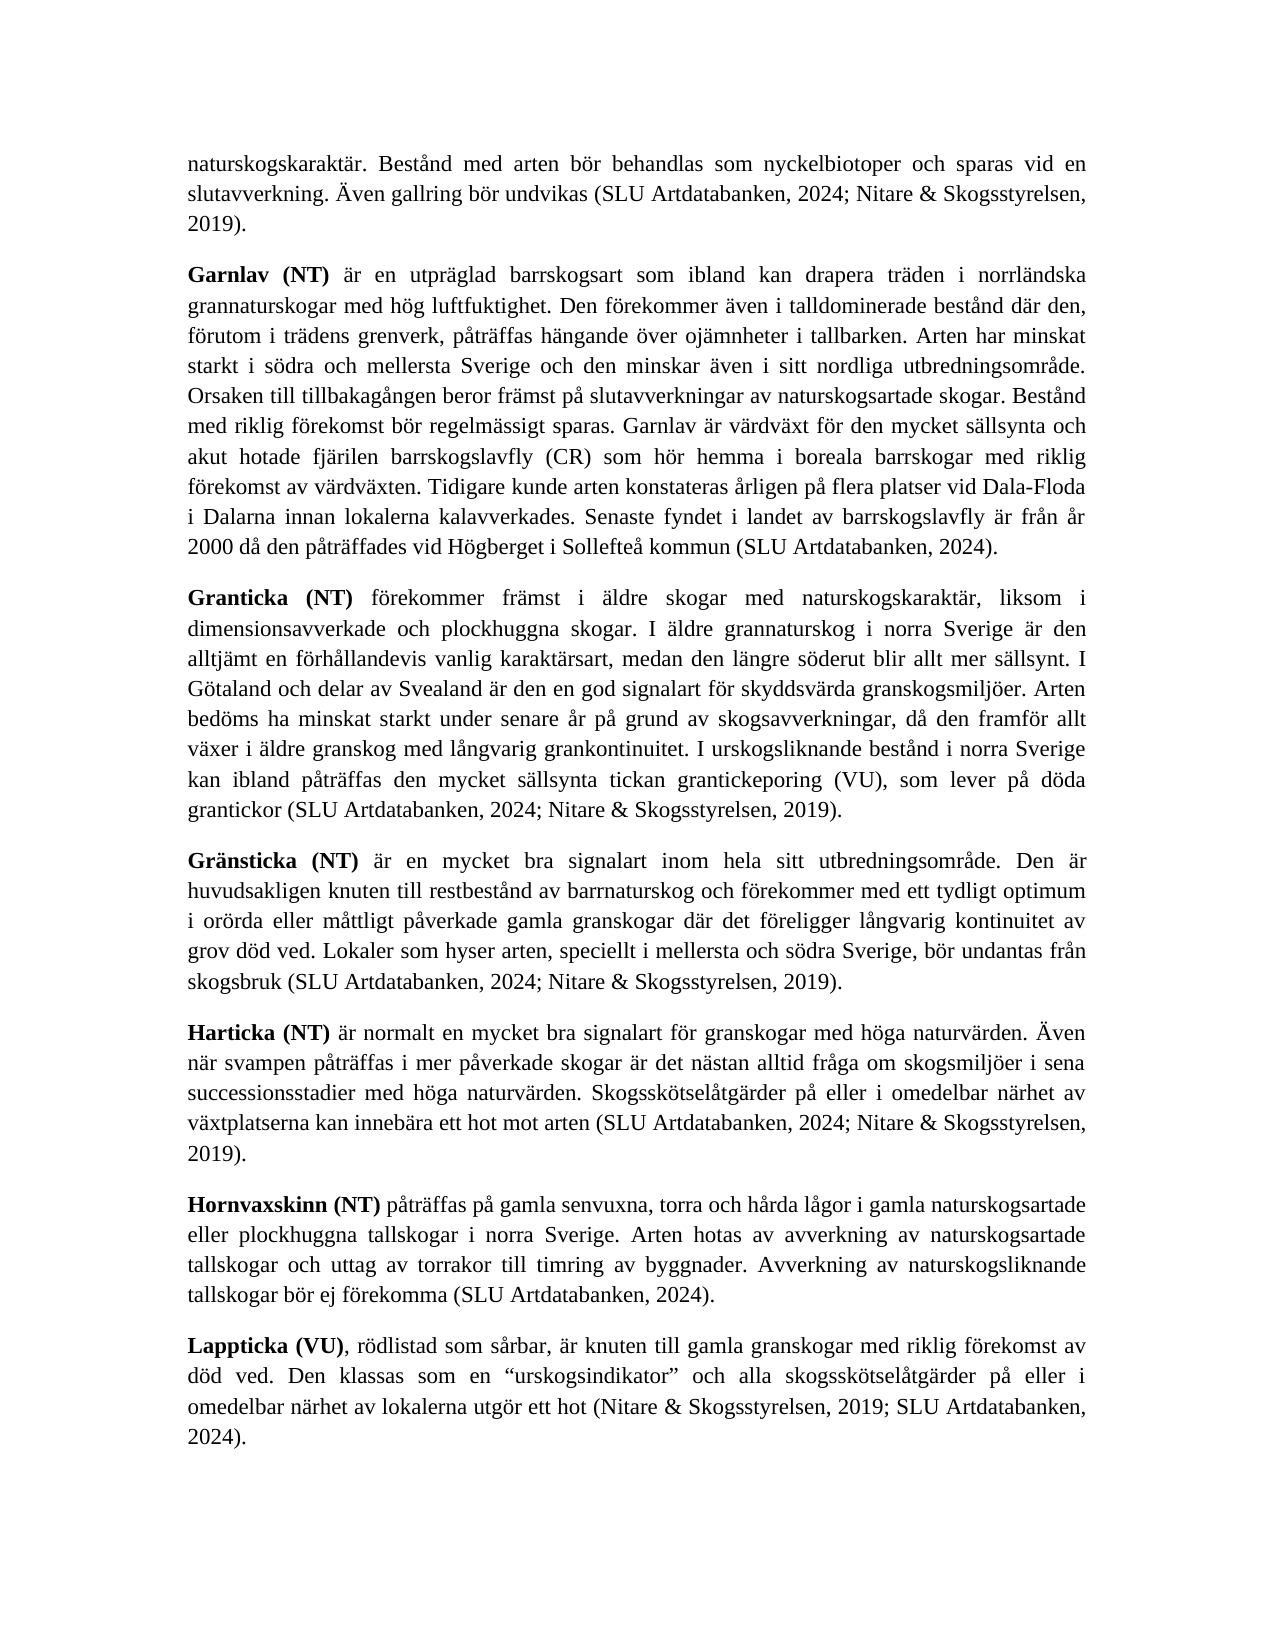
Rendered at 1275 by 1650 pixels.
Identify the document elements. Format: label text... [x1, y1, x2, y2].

text Granticka (NT) förekommer främst i äldre skogar med naturskogskaraktär, liksom i dimensionsavverkade och plockhuggna skogar. I äldre grannaturskog i norra Sverige är den alltjämt en förhållandevis vanlig karaktärsart, medan den längre söderut blir allt mer sällsynt. I Götaland och delar av Svealand är den en god signalart för skyddsvärda granskogsmiljöer. Arten bedöms ha minskat starkt under senare år på grund av skogsavverkningar, då den framför allt växer i äldre granskog med långvarig grankontinuitet. I urskogsliknande bestånd i norra Sverige kan ibland påträffas den mycket sällsynta tickan grantickeporing (VU), som lever på döda grantickor (SLU Artdatabanken, 2024; Nitare & Skogsstyrelsen, 2019). [187, 584, 1087, 822]
text Hornvaxskinn (NT) påträffas på gamla senvuxna, torra och hårda lågor i gamla naturskogsartade eller plockhuggna tallskogar i norra Sverige. Arten hotas av avverkning av naturskogsartade tallskogar och uttag av torrakor till timring av byggnader. Avverkning av naturskogsliknande tallskogar bör ej förekomma (SLU Artdatabanken, 2024). [187, 1191, 1087, 1308]
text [187, 150, 1087, 237]
text Gränsticka (NT) är en mycket bra signalart inom hela sitt utbredningsområde. Den är huvudsakligen knuten till restbestånd av barrnaturskog och förekommer med ett tydligt optimum i orörda eller måttligt påverkade gamla granskogar där det föreligger långvarig kontinuitet av grov död ved. Lokaler som hyser arten, speciellt i mellersta och södra Sverige, bör undantas från skogsbruk (SLU Artdatabanken, 2024; Nitare & Skogsstyrelsen, 2019). [187, 847, 1087, 994]
text Harticka (NT) är normalt en mycket bra signalart för granskogar med höga naturvärden. Även när svampen påträffas i mer påverkade skogar är det nästan alltid fråga om skogsmiljöer i sena successionsstadier med höga naturvärden. Skogsskötselåtgärder på eller i omedelbar närhet av växtplatserna kan innebära ett hot mot arten (SLU Artdatabanken, 2024; Nitare & Skogsstyrelsen, 2019). [187, 1019, 1087, 1166]
text Garnlav (NT) är en utpräglad barrskogsart som ibland kan drapera träden i norrländska grannaturskogar med hög luftfuktighet. Den förekommer även i talldominerade bestånd där den, förutom i trädens grenverk, påträffas hängande över ojämnheter i tallbarken. Arten har minskat starkt i södra och mellersta Sverige och den minskar även i sitt nordliga utbredningsområde. Orsaken till tillbakagången beror främst på slutavverkningar av naturskogsartade skogar. Bestånd med riklig förekomst bör regelmässigt sparas. Garnlav är värdväxt för den mycket sällsynta och akut hotade fjärilen barrskogslavfly (CR) som hör hemma i boreala barrskogar med riklig förekomst av värdväxten. Tidigare kunde arten konstateras årligen på flera platser vid Dala-Floda i Dalarna innan lokalerna kalavverkades. Senaste fyndet i landet av barrskogslavfly är från år 2000 då den påträffades vid Högberget i Sollefteå kommun (SLU Artdatabanken, 2024). [187, 261, 1087, 560]
text Lappticka (VU), rödlistad som sårbar, är knuten till gamla granskogar med riklig förekomst av död ved. Den klassas som en “urskogsindikator” och alla skogsskötselåtgärder på eller i omedelbar närhet av lokalerna utgör ett hot (Nitare & Skogsstyrelsen, 2019; SLU Artdatabanken, 2024). [187, 1332, 1087, 1449]
